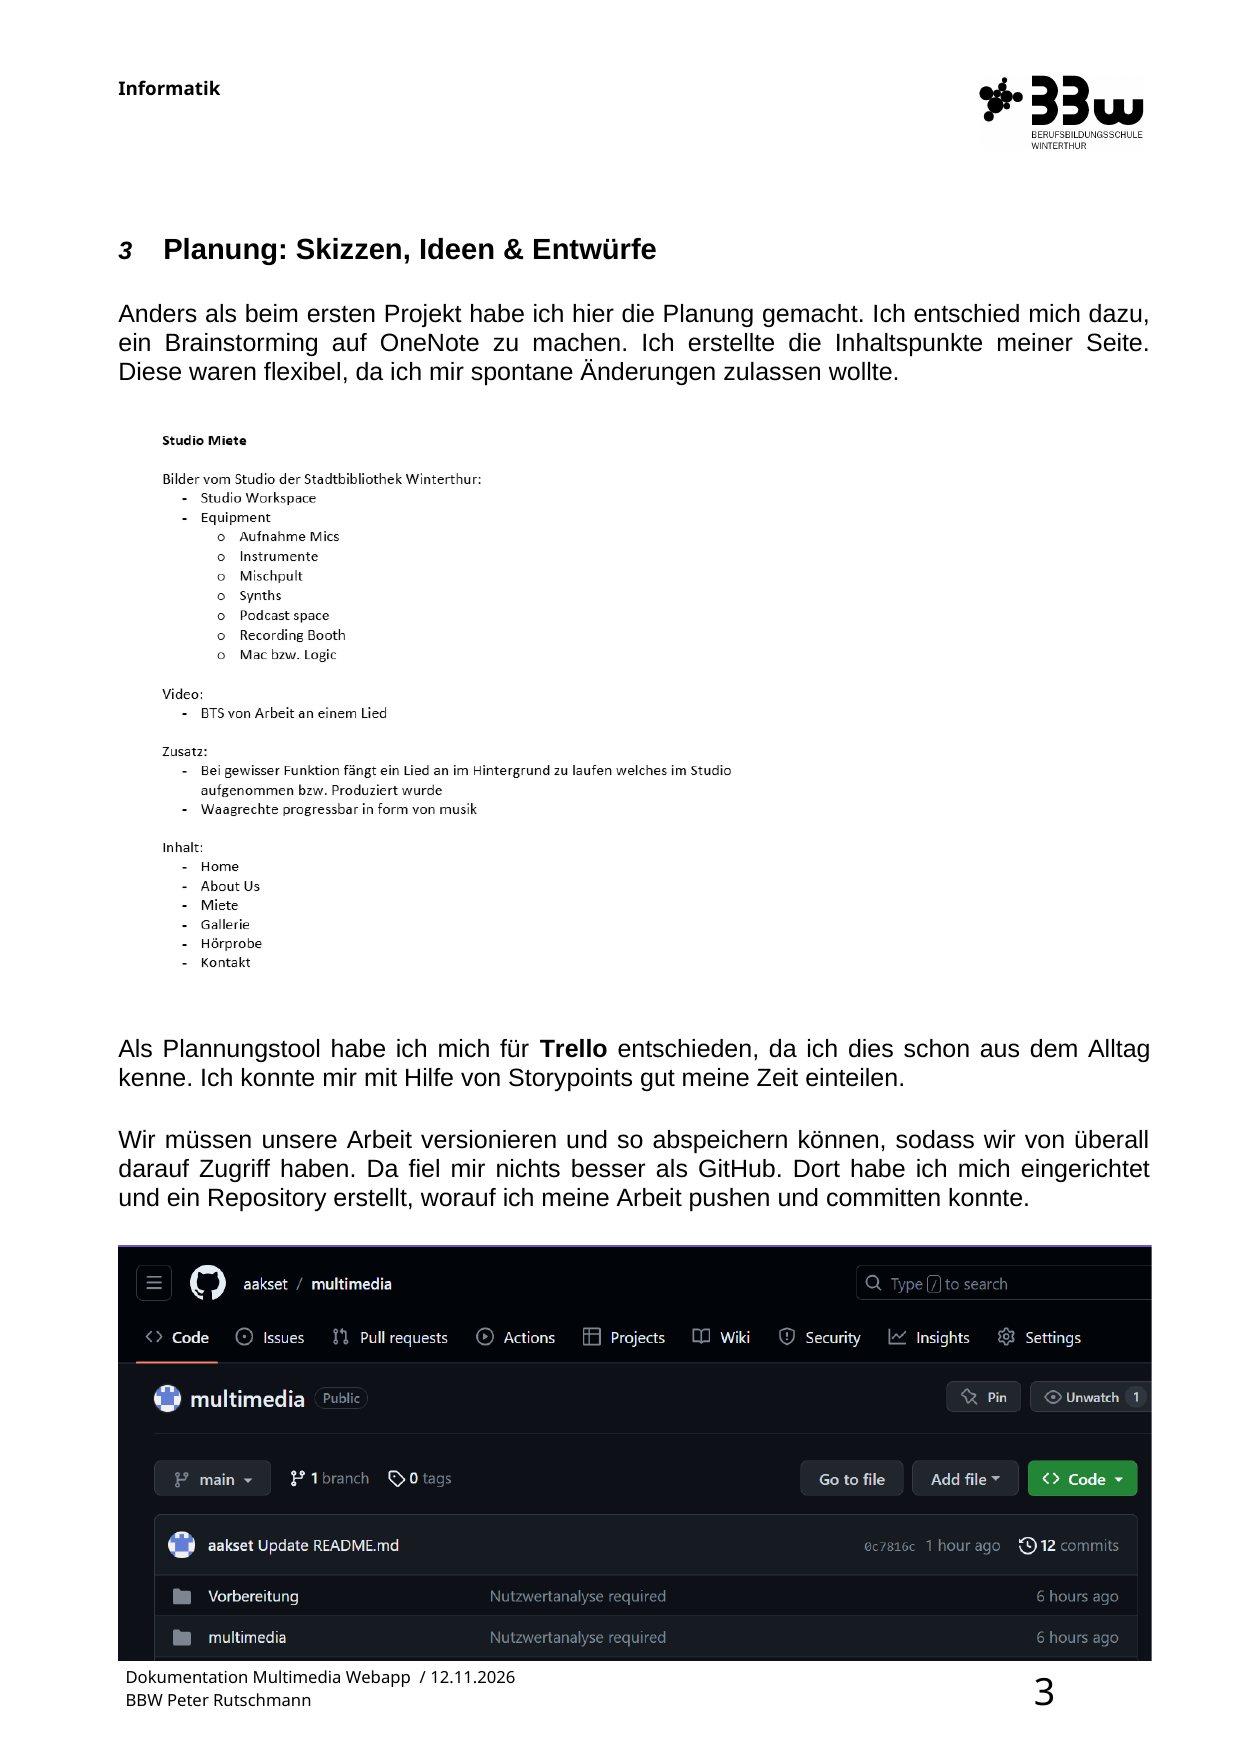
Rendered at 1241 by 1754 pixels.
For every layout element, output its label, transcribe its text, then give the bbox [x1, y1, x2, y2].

text Wir müssen unsere Arbeit versionieren und so abspeichern können, sodass wir von überall darauf Zugriff haben. Da fiel mir nichts besser als GitHub. Dort habe ich mich eingerichtet und ein Repository erstellt, worauf ich meine Arbeit pushen und committen konnte. [118, 1125, 1152, 1211]
subtitle Planung: Skizzen, Ideen & Entwürfe [118, 232, 1152, 266]
text Anders als beim ersten Projekt habe ich hier die Planung gemacht. Ich entschied mich dazu, ein Brainstorming auf OneNote zu machen. Ich erstellte die Inhaltspunkte meiner Seite. Diese waren flexibel, da ich mir spontane Änderungen zulassen wollte. [118, 299, 1152, 386]
picture [118, 419, 808, 1001]
text Als Plannungstool habe ich mich für Trello entschieden, da ich dies schon aus dem Alltag kenne. Ich konnte mir mit Hilfe von Storypoints gut meine Zeit einteilen. [118, 1034, 1152, 1091]
picture [978, 75, 1145, 150]
picture [118, 1245, 1152, 1661]
